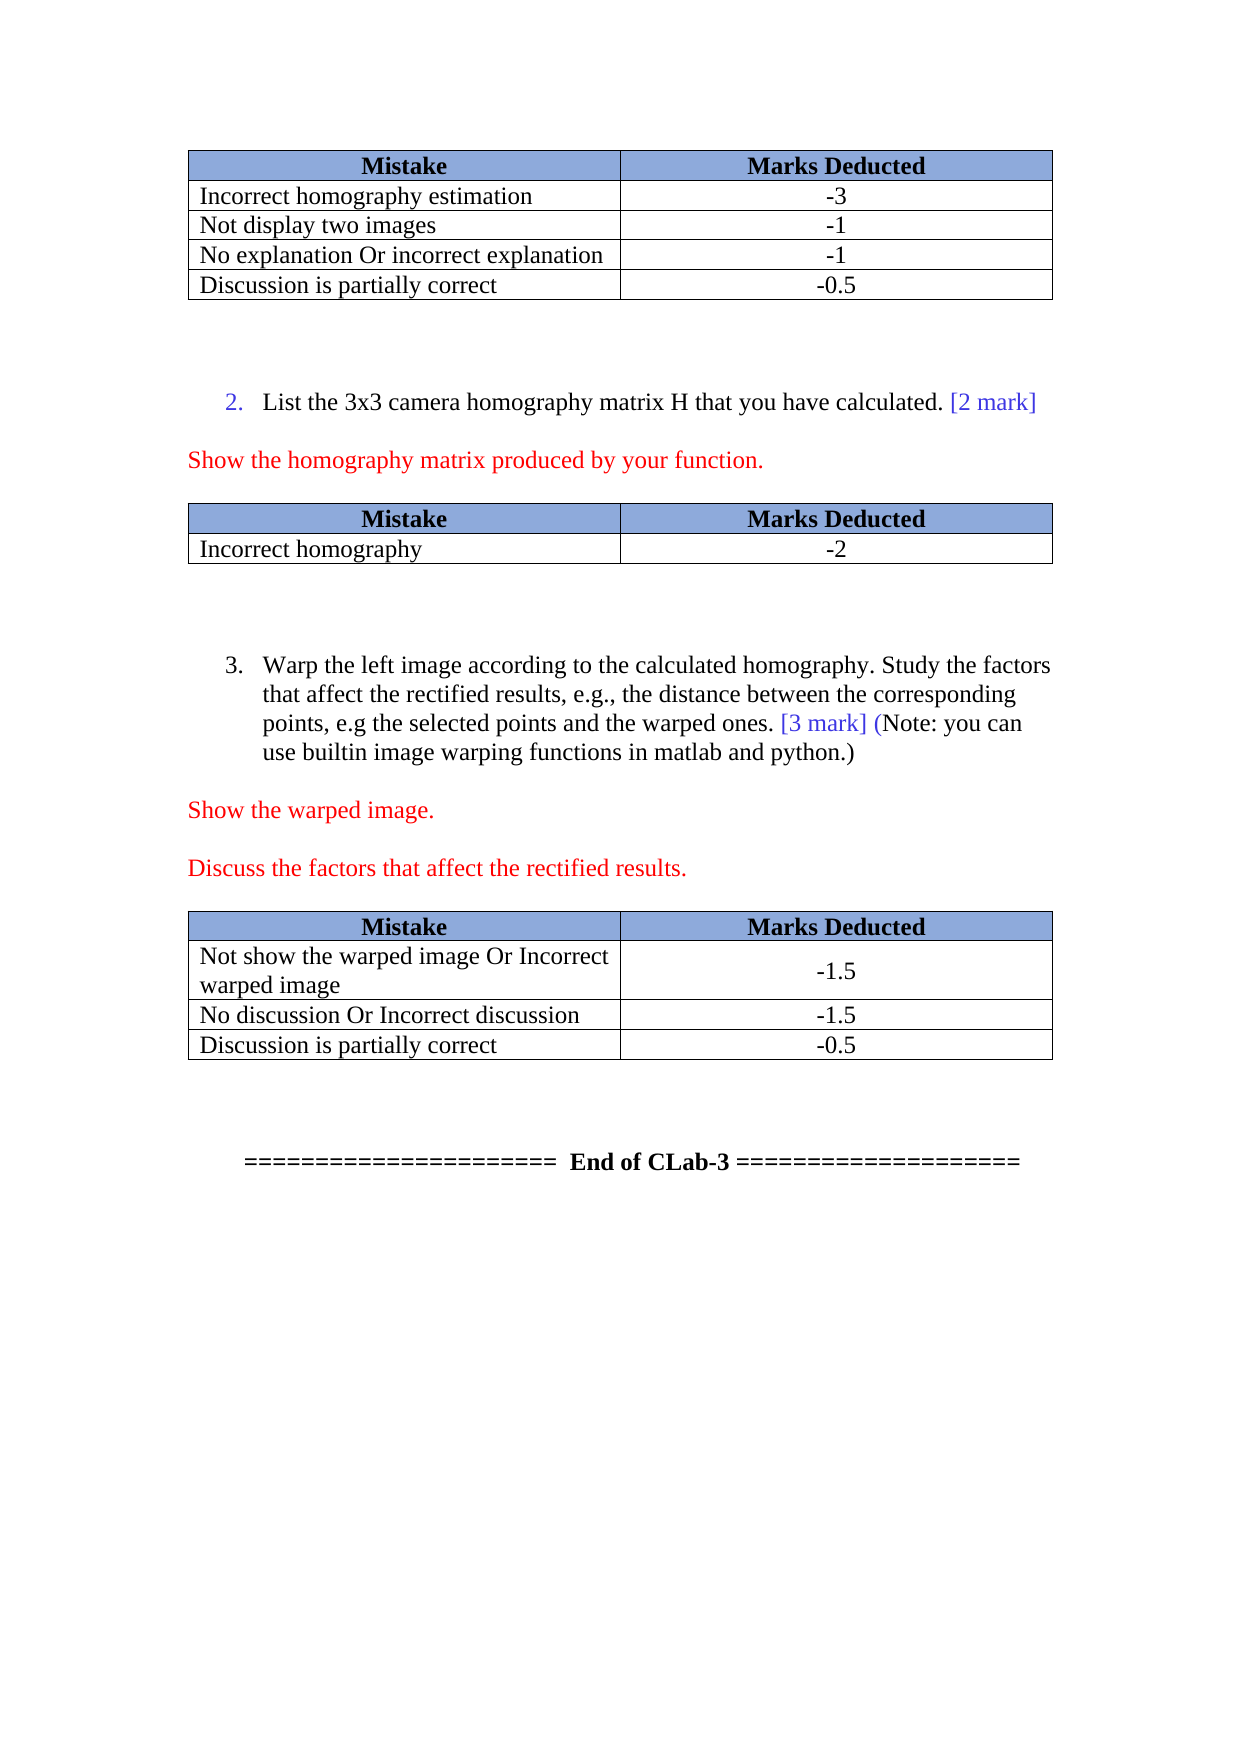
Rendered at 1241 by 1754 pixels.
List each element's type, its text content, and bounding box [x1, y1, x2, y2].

table_cell Discussion is partially correct [189, 270, 620, 299]
table_cell -1.5 [621, 941, 1052, 999]
table_header Marks Deducted [621, 912, 1052, 940]
text ====================== End of CLab-3 ==================== [225, 1147, 1053, 1175]
text Show the warped image. [187, 795, 1053, 823]
table_cell -1.5 [621, 1000, 1052, 1029]
table_cell Incorrect homography [189, 534, 620, 562]
table_cell -1 [621, 211, 1052, 239]
text Show the homography matrix produced by your function. [187, 445, 1053, 474]
table_header Marks Deducted [621, 504, 1052, 533]
table_header Mistake [189, 912, 620, 940]
table_cell -0.5 [621, 1030, 1052, 1058]
table_cell Not display two images [189, 211, 620, 239]
text Discuss the factors that affect the rectified results. [187, 853, 1053, 881]
table_header Mistake [189, 504, 620, 533]
list Warp the left image according to the calculated homography. Study the factors that affect the rectified results, e.g., the distance between the corresponding points, e.g the selected points and the warped ones. [3 mark] (Note: you can use builtin image warping functions in matlab and python.) [225, 651, 1053, 766]
table_cell Incorrect homography estimation [189, 181, 620, 209]
table_cell -0.5 [621, 270, 1052, 299]
table_cell -3 [621, 181, 1052, 209]
table_header Mistake [189, 151, 620, 180]
table_cell -1 [621, 240, 1052, 269]
table_cell Not show the warped image Or Incorrect warped image [189, 941, 620, 999]
table_cell No discussion Or Incorrect discussion [189, 1000, 620, 1029]
table_header Marks Deducted [621, 151, 1052, 180]
table_cell No explanation Or incorrect explanation [189, 240, 620, 269]
list List the 3x3 camera homography matrix H that you have calculated. [2 mark] [225, 387, 1053, 416]
table_cell Discussion is partially correct [189, 1030, 620, 1058]
table_cell -2 [621, 534, 1052, 562]
